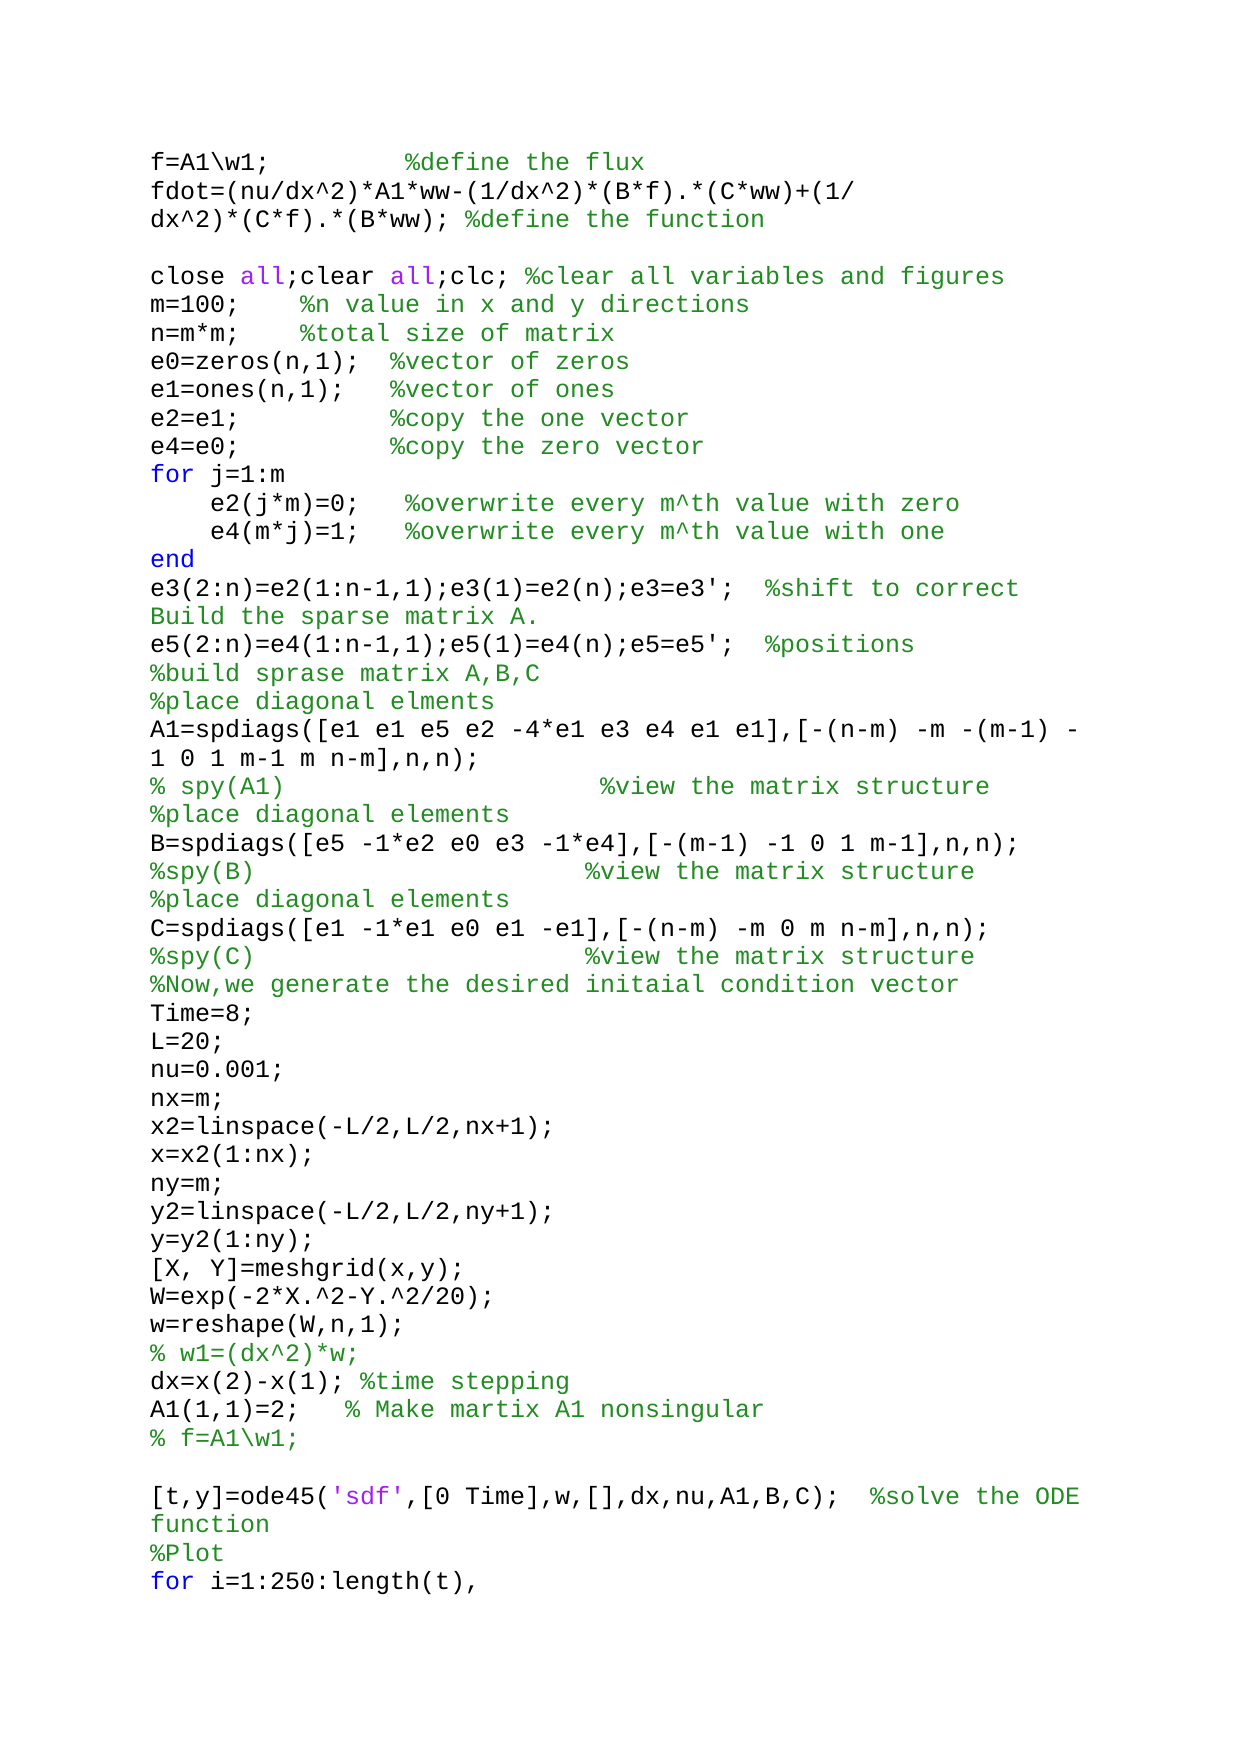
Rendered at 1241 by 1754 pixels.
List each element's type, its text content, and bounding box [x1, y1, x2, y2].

text nu=0.001; [150, 1057, 1090, 1085]
text Time=8; [150, 1000, 1090, 1029]
text y2=linspace(-L/2,L/2,ny+1); [150, 1199, 1090, 1227]
text dx=x(2)-x(1); %time stepping [150, 1369, 1090, 1397]
text close all;clear all;clc; %clear all variables and figures [150, 264, 1090, 292]
text for i=1:250:length(t), [150, 1568, 1090, 1597]
text %place diagonal elements [150, 887, 1090, 915]
text W=exp(-2*X.^2-Y.^2/20); [150, 1284, 1090, 1312]
text %place diagonal elements [150, 802, 1090, 830]
text n=m*m; %total size of matrix [150, 320, 1090, 349]
text f=A1\w1; %define the flux [150, 150, 1090, 178]
text nx=m; [150, 1085, 1090, 1114]
text w=reshape(W,n,1); [150, 1312, 1090, 1340]
text %Now,we generate the desired initaial condition vector [150, 972, 1090, 1000]
text %Plot [150, 1540, 1090, 1568]
text e4(m*j)=1; %overwrite every m^th value with one [150, 519, 1090, 547]
text %place diagonal elments [150, 689, 1090, 717]
text e4=e0; %copy the zero vector [150, 434, 1090, 462]
text end [150, 547, 1090, 575]
text y=y2(1:ny); [150, 1227, 1090, 1255]
text e5(2:n)=e4(1:n-1,1);e5(1)=e4(n);e5=e5'; %positions [150, 632, 1090, 660]
text e1=ones(n,1); %vector of ones [150, 377, 1090, 405]
text %spy(B) %view the matrix structure [150, 859, 1090, 887]
text %spy(C) %view the matrix structure [150, 944, 1090, 972]
text %build sprase matrix A,B,C [150, 660, 1090, 689]
text m=100; %n value in x and y directions [150, 292, 1090, 320]
text % f=A1\w1; [150, 1425, 1090, 1454]
text e3(2:n)=e2(1:n-1,1);e3(1)=e2(n);e3=e3'; %shift to correct Build the sparse matrix A. [150, 575, 1090, 632]
text for j=1:m [150, 462, 1090, 490]
text L=20; [150, 1029, 1090, 1057]
text C=spdiags([e1 -1*e1 e0 e1 -e1],[-(n-m) -m 0 m n-m],n,n); [150, 915, 1090, 944]
text [t,y]=ode45('sdf',[0 Time],w,[],dx,nu,A1,B,C); %solve the ODE function [150, 1483, 1090, 1540]
text e2=e1; %copy the one vector [150, 405, 1090, 434]
text A1(1,1)=2; % Make martix A1 nonsingular [150, 1397, 1090, 1425]
text % w1=(dx^2)*w; [150, 1340, 1090, 1369]
text x=x2(1:nx); [150, 1142, 1090, 1170]
text ny=m; [150, 1170, 1090, 1199]
text e2(j*m)=0; %overwrite every m^th value with zero [150, 490, 1090, 519]
text [X, Y]=meshgrid(x,y); [150, 1255, 1090, 1284]
text B=spdiags([e5 -1*e2 e0 e3 -1*e4],[-(m-1) -1 0 1 m-1],n,n); [150, 830, 1090, 859]
text fdot=(nu/dx^2)*A1*ww-(1/dx^2)*(B*f).*(C*ww)+(1/dx^2)*(C*f).*(B*ww); %define the function [150, 178, 1090, 235]
text A1=spdiags([e1 e1 e5 e2 -4*e1 e3 e4 e1 e1],[-(n-m) -m -(m-1) -1 0 1 m-1 m n-m],n,n); [150, 717, 1090, 774]
text e0=zeros(n,1); %vector of zeros [150, 349, 1090, 377]
text % spy(A1) %view the matrix structure [150, 774, 1090, 802]
text x2=linspace(-L/2,L/2,nx+1); [150, 1114, 1090, 1142]
